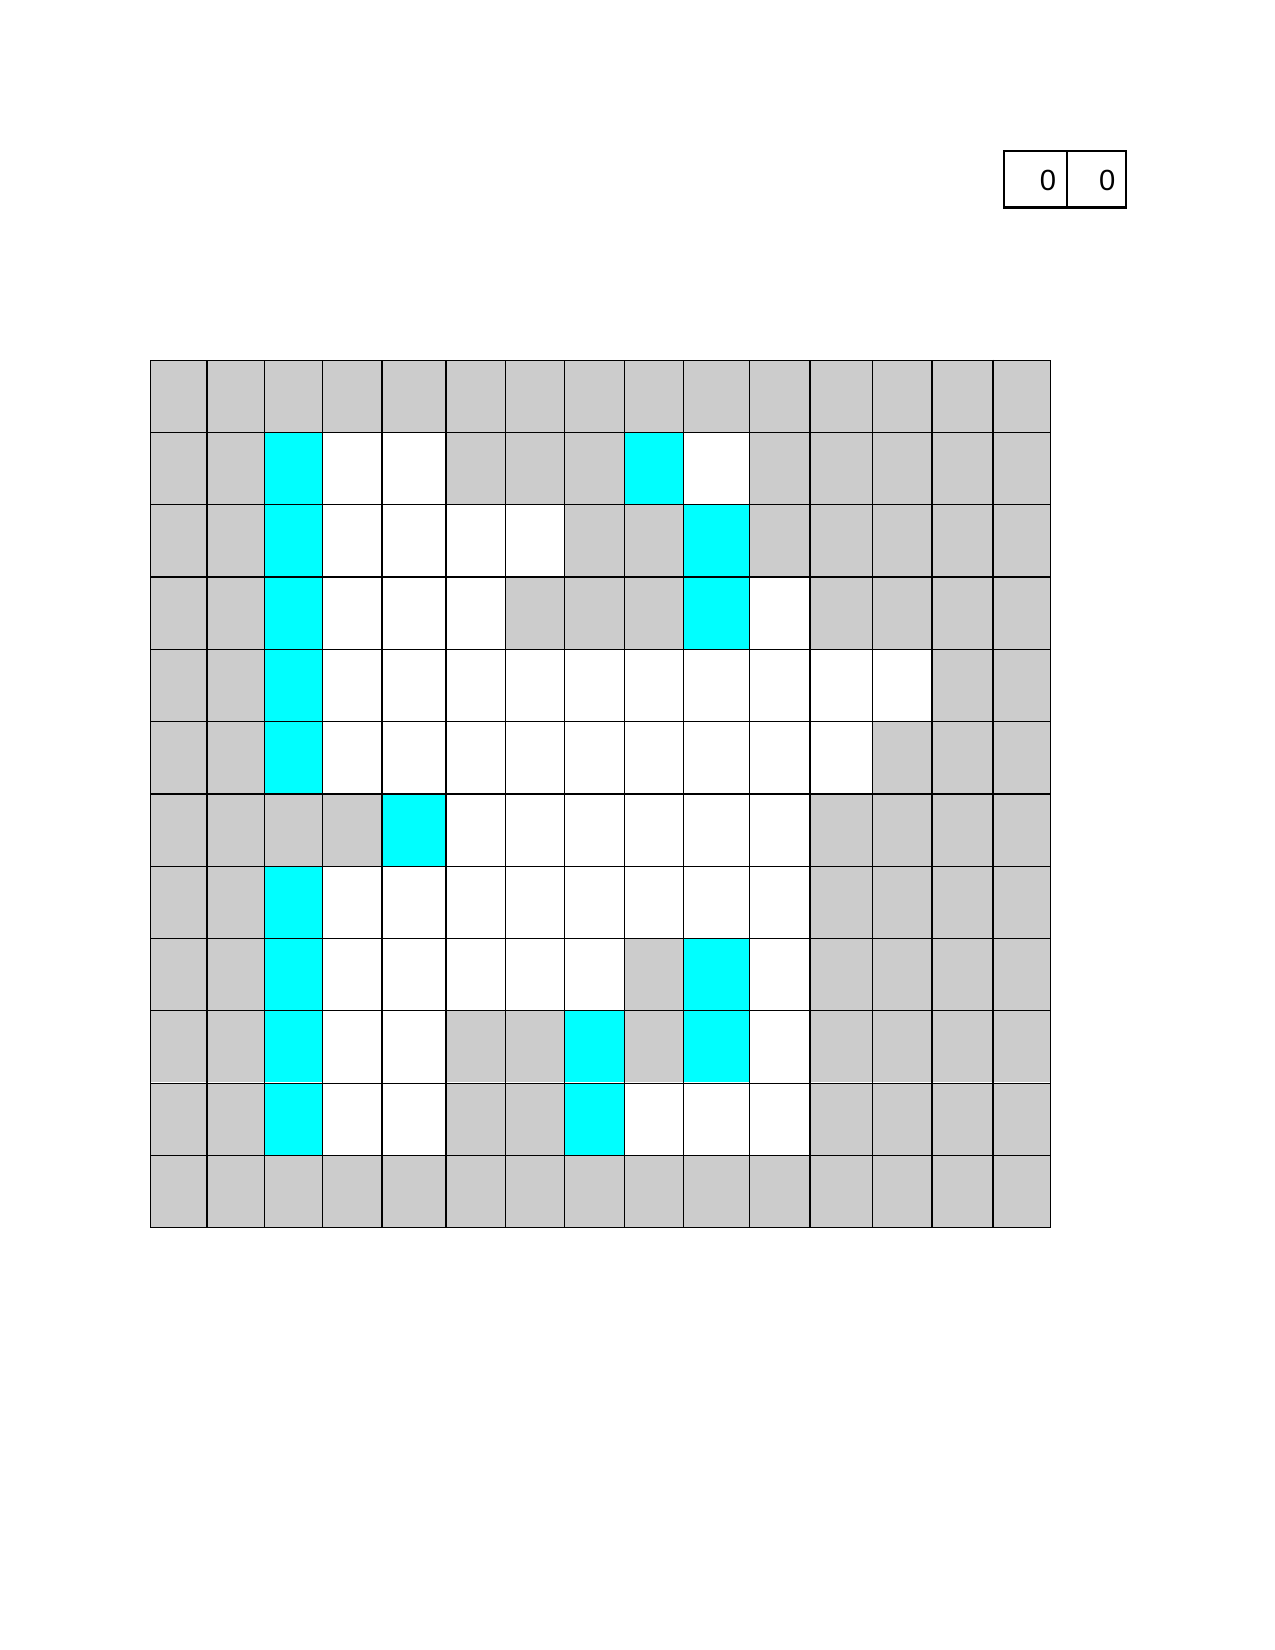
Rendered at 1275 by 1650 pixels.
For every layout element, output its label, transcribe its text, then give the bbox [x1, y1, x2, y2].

table_cell [383, 650, 445, 721]
table_header [265, 361, 322, 432]
table_cell [565, 1156, 624, 1227]
table_cell 0 [1005, 152, 1066, 206]
table_cell [873, 795, 931, 866]
table_cell [933, 795, 992, 866]
table_cell [323, 650, 381, 721]
table_cell [684, 939, 749, 1010]
table_cell [447, 505, 505, 576]
table_cell [383, 433, 445, 504]
table_cell [265, 939, 322, 1010]
table_cell [750, 939, 809, 1010]
table_header [684, 361, 749, 432]
table_cell [811, 578, 872, 649]
table_cell [811, 1156, 872, 1227]
table_cell [565, 505, 624, 576]
table_cell [750, 433, 809, 504]
table_cell [151, 867, 206, 938]
table_cell [750, 867, 809, 938]
table_cell [208, 650, 264, 721]
table_cell [151, 650, 206, 721]
table_cell [506, 722, 564, 793]
table_cell [447, 939, 505, 1010]
table_cell [811, 433, 872, 504]
table_header [625, 361, 683, 432]
table_cell [208, 433, 264, 504]
table_cell [811, 939, 872, 1010]
table_cell [625, 505, 683, 576]
table_cell [933, 505, 992, 576]
table_cell 0 [1068, 152, 1125, 206]
table_cell [265, 867, 322, 938]
table_cell [625, 722, 683, 793]
table_cell [208, 939, 264, 1010]
table_cell [873, 433, 931, 504]
table_cell [506, 433, 564, 504]
table_cell [323, 578, 381, 649]
table_cell [994, 505, 1050, 576]
table_cell [684, 578, 749, 649]
table_cell [684, 1011, 749, 1082]
table_cell [447, 433, 505, 504]
table_cell [265, 1084, 322, 1155]
table_cell [383, 505, 445, 576]
table_cell [565, 578, 624, 649]
table_cell [811, 867, 872, 938]
table_cell [750, 650, 809, 721]
table_cell [151, 939, 206, 1010]
table_cell [383, 795, 445, 866]
table_cell [684, 650, 749, 721]
table_cell [265, 433, 322, 504]
table_cell [750, 505, 809, 576]
table_cell [873, 867, 931, 938]
table_cell [625, 939, 683, 1010]
table_cell [151, 795, 206, 866]
table_cell [625, 650, 683, 721]
table_cell [625, 867, 683, 938]
table_header [811, 361, 872, 432]
table_cell [208, 1011, 264, 1082]
table_cell [750, 722, 809, 793]
table_cell [565, 433, 624, 504]
table_cell [994, 939, 1050, 1010]
table_cell [265, 795, 322, 866]
table_header [750, 361, 809, 432]
table_cell [565, 939, 624, 1010]
table_cell [208, 578, 264, 649]
table_cell [506, 505, 564, 576]
table_cell [750, 795, 809, 866]
table_cell [873, 578, 931, 649]
table_cell [933, 867, 992, 938]
table_cell [208, 1156, 264, 1227]
table_cell [811, 1084, 872, 1155]
table_cell [811, 650, 872, 721]
table_cell [565, 1084, 624, 1155]
table_cell [323, 1011, 381, 1082]
table_header [208, 361, 264, 432]
table_cell [625, 1084, 683, 1155]
table_cell [265, 578, 322, 649]
table_cell [265, 505, 322, 576]
table_cell [933, 433, 992, 504]
table_cell [994, 578, 1050, 649]
table_cell [447, 795, 505, 866]
table_header [994, 361, 1050, 432]
table_cell [565, 795, 624, 866]
table_header [565, 361, 624, 432]
table_cell [383, 939, 445, 1010]
table_cell [447, 650, 505, 721]
table_cell [323, 939, 381, 1010]
table_cell [994, 1084, 1050, 1155]
table_cell [933, 939, 992, 1010]
table_cell [684, 722, 749, 793]
table_cell [208, 722, 264, 793]
table_cell [506, 795, 564, 866]
table_cell [265, 650, 322, 721]
table_cell [383, 722, 445, 793]
table_cell [447, 1011, 505, 1082]
table_header [383, 361, 445, 432]
table_cell [208, 867, 264, 938]
table_cell [506, 939, 564, 1010]
table_cell [323, 505, 381, 576]
table_cell [383, 578, 445, 649]
table_cell [208, 1084, 264, 1155]
table_header [447, 361, 505, 432]
table_cell [151, 578, 206, 649]
table_cell [811, 505, 872, 576]
table_cell [265, 1011, 322, 1082]
table_cell [323, 1156, 381, 1227]
table_cell [565, 1011, 624, 1082]
table_cell [323, 433, 381, 504]
table_cell [208, 505, 264, 576]
table_header [873, 361, 931, 432]
table_cell [565, 722, 624, 793]
table_cell [994, 795, 1050, 866]
table_cell [383, 1156, 445, 1227]
table_cell [750, 578, 809, 649]
table_cell [323, 795, 381, 866]
table_cell [994, 433, 1050, 504]
table_cell [383, 867, 445, 938]
table_header [933, 361, 992, 432]
table_cell [873, 722, 931, 793]
table_cell [684, 1084, 749, 1155]
table_cell [684, 433, 749, 504]
table_cell [750, 1084, 809, 1155]
table_cell [933, 578, 992, 649]
table_cell [625, 578, 683, 649]
table_cell [151, 1011, 206, 1082]
table_cell [506, 1011, 564, 1082]
table_cell [151, 505, 206, 576]
table_cell [323, 867, 381, 938]
table_cell [684, 505, 749, 576]
table_cell [265, 722, 322, 793]
table_cell [447, 1156, 505, 1227]
table_cell [625, 1156, 683, 1227]
table_cell [994, 1011, 1050, 1082]
table_cell [811, 1011, 872, 1082]
table_cell [994, 867, 1050, 938]
table_cell [873, 650, 931, 721]
table_cell [811, 795, 872, 866]
table_cell [506, 650, 564, 721]
table_cell [933, 1084, 992, 1155]
table_cell [506, 1156, 564, 1227]
table_cell [994, 650, 1050, 721]
table_cell [873, 1156, 931, 1227]
table_cell [873, 939, 931, 1010]
table_cell [506, 1084, 564, 1155]
table_cell [506, 867, 564, 938]
table_header [323, 361, 381, 432]
table_cell [625, 795, 683, 866]
table_cell [750, 1156, 809, 1227]
table_cell [750, 1011, 809, 1082]
table_header [506, 361, 564, 432]
table_cell [323, 1084, 381, 1155]
table_cell [933, 650, 992, 721]
table_cell [684, 867, 749, 938]
table_cell [383, 1084, 445, 1155]
table_cell [625, 1011, 683, 1082]
table_cell [933, 1156, 992, 1227]
table_cell [873, 1084, 931, 1155]
table_header [151, 361, 206, 432]
table_cell [151, 1084, 206, 1155]
table_cell [447, 1084, 505, 1155]
table_cell [447, 722, 505, 793]
table_cell [151, 1156, 206, 1227]
table_cell [684, 1156, 749, 1227]
table_cell [994, 722, 1050, 793]
table_cell [565, 867, 624, 938]
table_cell [447, 578, 505, 649]
table_cell [447, 867, 505, 938]
table_cell [684, 795, 749, 866]
table_cell [506, 578, 564, 649]
table_cell [151, 722, 206, 793]
table_cell [873, 1011, 931, 1082]
table_cell [873, 505, 931, 576]
table_cell [265, 1156, 322, 1227]
table_cell [151, 433, 206, 504]
table_cell [625, 433, 683, 504]
table_cell [994, 1156, 1050, 1227]
table_cell [208, 795, 264, 866]
table_cell [383, 1011, 445, 1082]
table_cell [933, 1011, 992, 1082]
table_cell [323, 722, 381, 793]
table_cell [565, 650, 624, 721]
table_cell [933, 722, 992, 793]
table_cell [811, 722, 872, 793]
